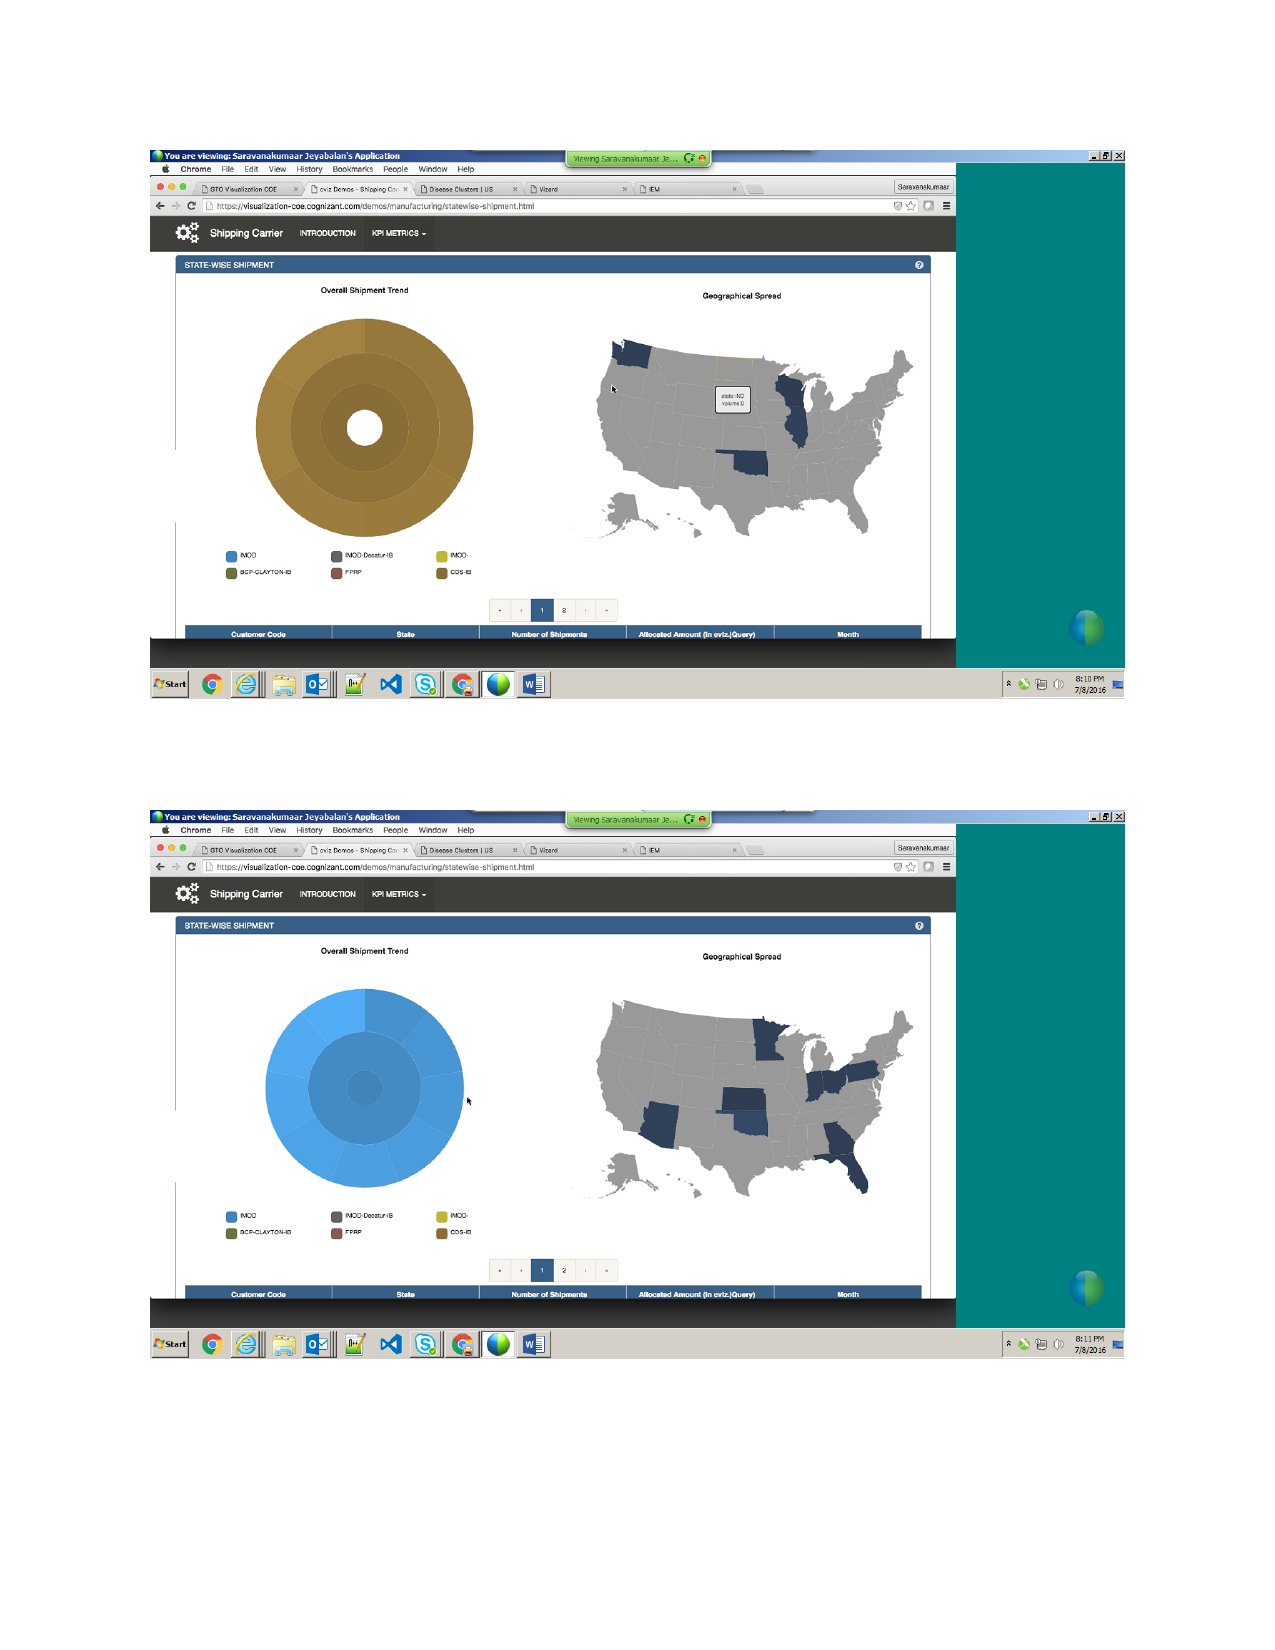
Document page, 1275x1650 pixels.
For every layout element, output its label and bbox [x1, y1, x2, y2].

picture [150, 150, 1125, 699]
picture [150, 810, 1125, 1359]
